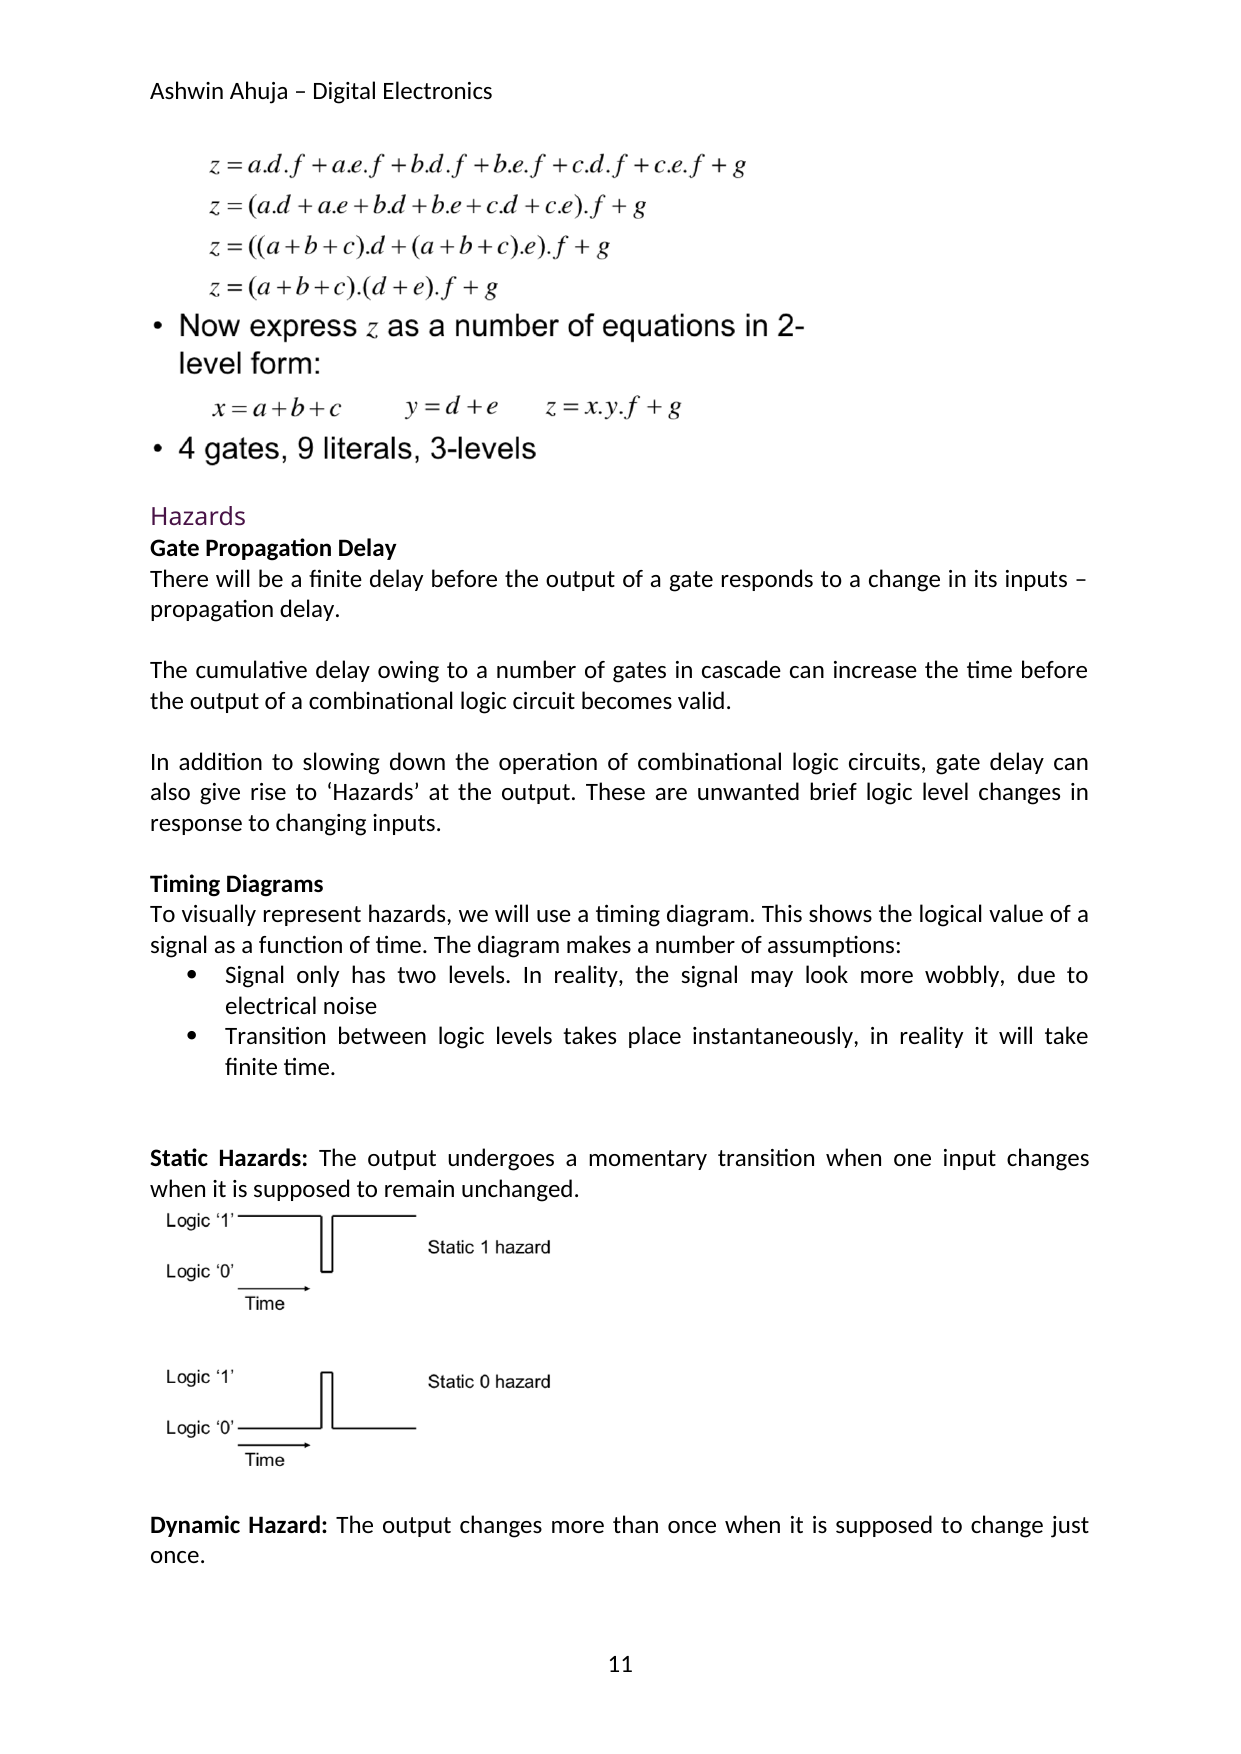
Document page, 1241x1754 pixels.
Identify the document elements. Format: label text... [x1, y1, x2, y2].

text In addition to slowing down the operation of combinational logic circuits, gate delay can also give rise to ‘Hazards’ at the output. These are unwanted brief logic level changes in response to changing inputs. [150, 746, 1090, 837]
text There will be a finite delay before the output of a gate responds to a change in its inputs – propagation delay. [150, 563, 1090, 624]
text Dynamic Hazard: The output changes more than once when it is supposed to change just once. [150, 1509, 1090, 1570]
text Gate Propagation Delay [150, 532, 1090, 563]
text Static Hazards: The output undergoes a momentary transition when one input changes when it is supposed to remain unchanged. [150, 1143, 1090, 1204]
text Timing Diagrams [150, 868, 1090, 898]
list Transition between logic levels takes place instantaneously, in reality it will take finite time. [187, 1021, 1090, 1082]
text To visually represent hazards, we will use a timing diagram. This shows the logical value of a signal as a function of time. The diagram makes a number of assumptions: [150, 898, 1090, 959]
picture [150, 1203, 615, 1479]
picture [150, 150, 815, 494]
text The cumulative delay owing to a number of gates in cascade can increase the time before the output of a combinational logic circuit becomes valid. [150, 654, 1090, 715]
list Signal only has two levels. In reality, the signal may look more wobbly, due to electrical noise [187, 959, 1090, 1021]
subtitle Hazards [150, 498, 1090, 532]
